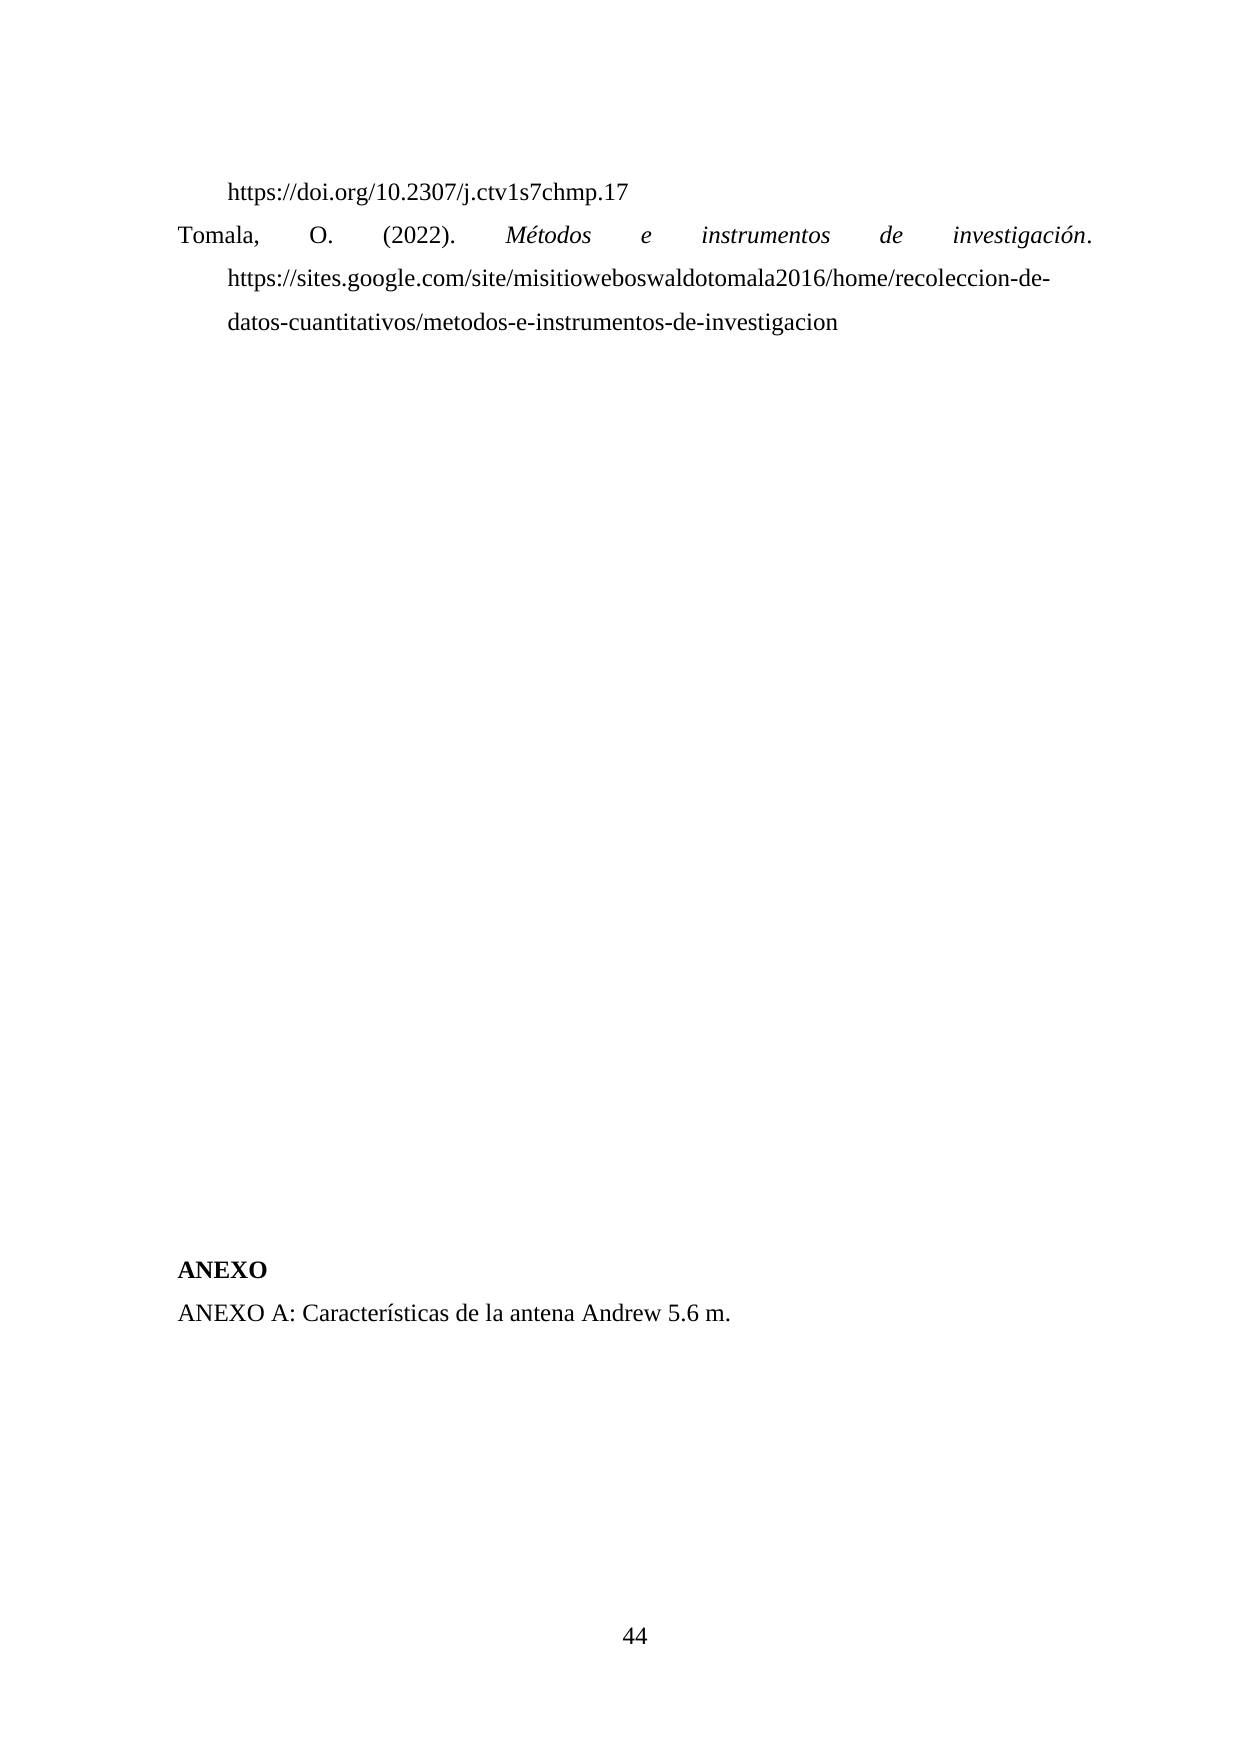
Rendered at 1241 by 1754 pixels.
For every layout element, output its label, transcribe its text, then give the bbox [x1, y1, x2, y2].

text ANEXO A: Características de la antena Andrew 5.6 m. [177, 1298, 1092, 1327]
subtitle ANEXO [177, 1255, 1092, 1284]
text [177, 177, 1092, 206]
text Tomala, O. (2022). Métodos e instrumentos de investigación. https://sites.google.com/site/misitioweboswaldotomala2016/home/recoleccion-de-datos-cuantitativos/metodos-e-instrumentos-de-investigacion [177, 220, 1092, 335]
